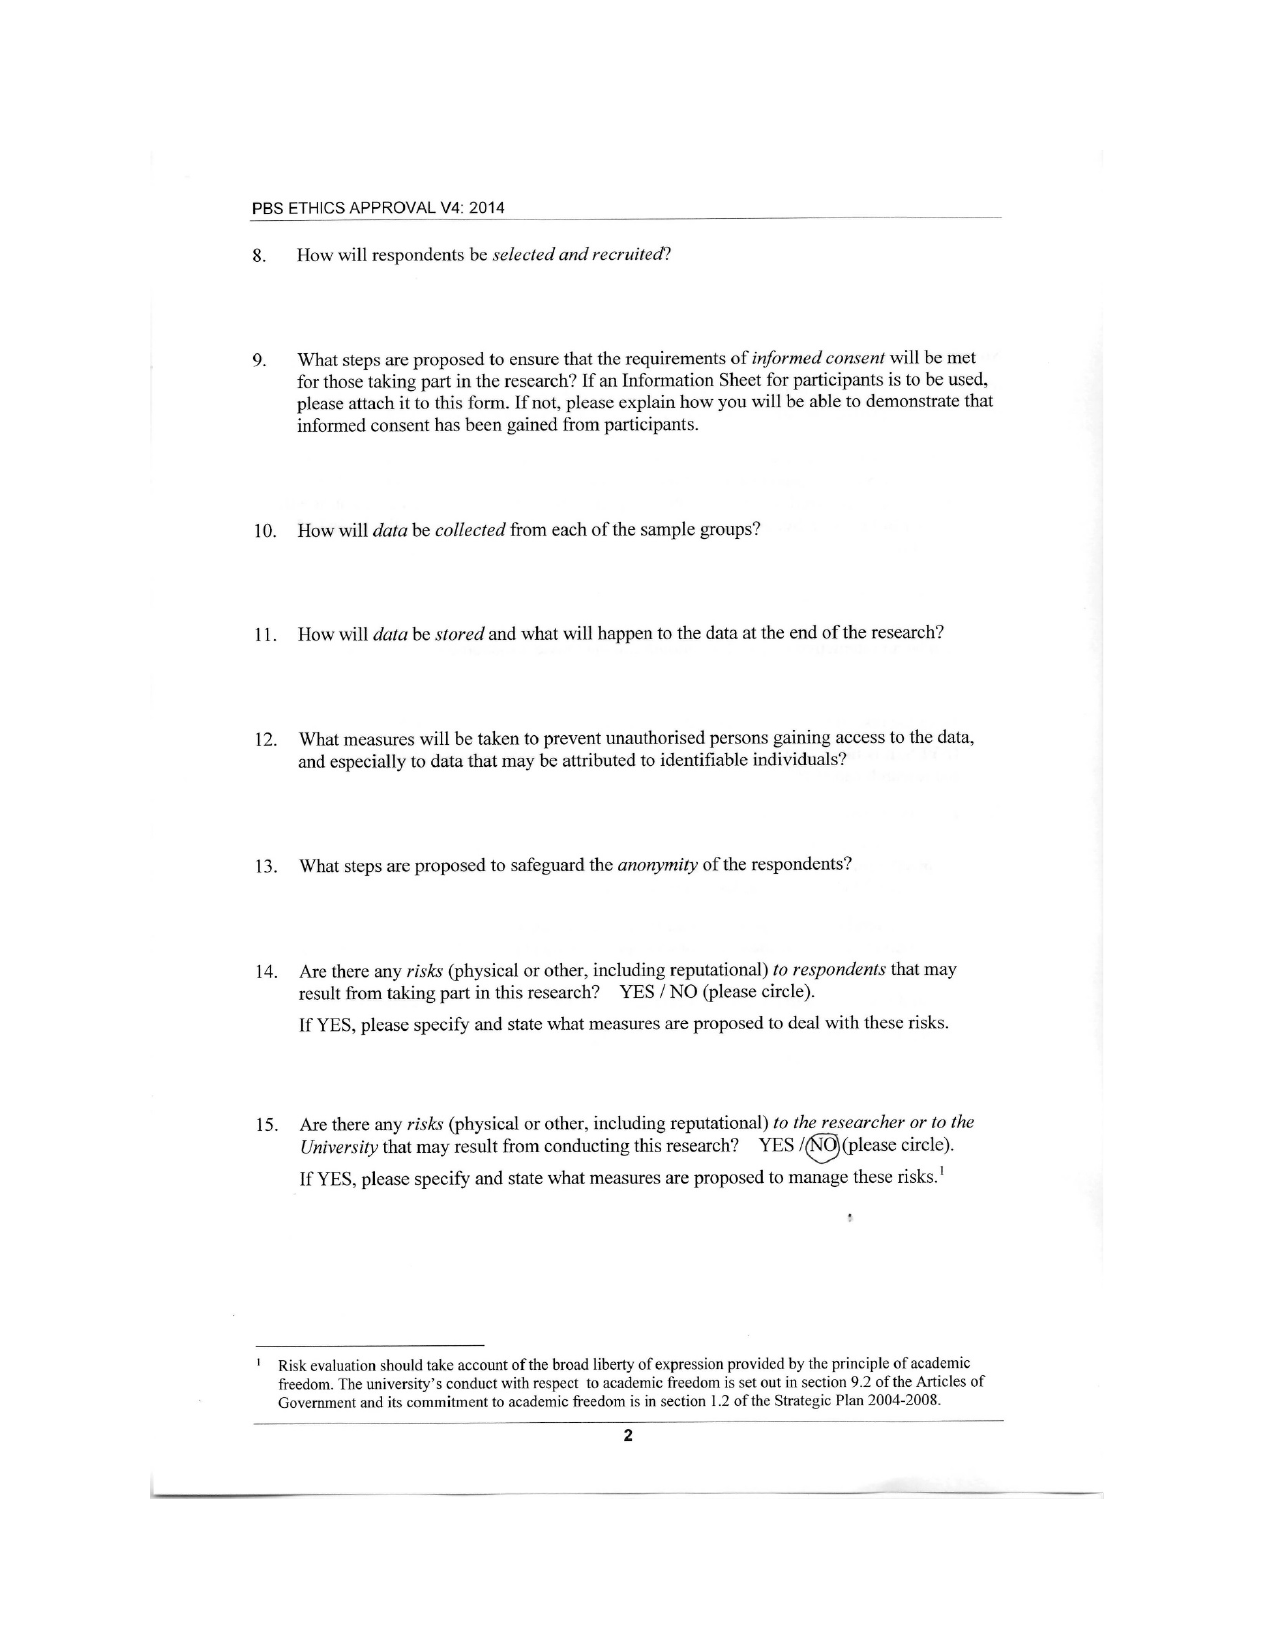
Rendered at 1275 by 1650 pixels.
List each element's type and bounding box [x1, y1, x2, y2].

picture [150, 150, 1104, 1499]
